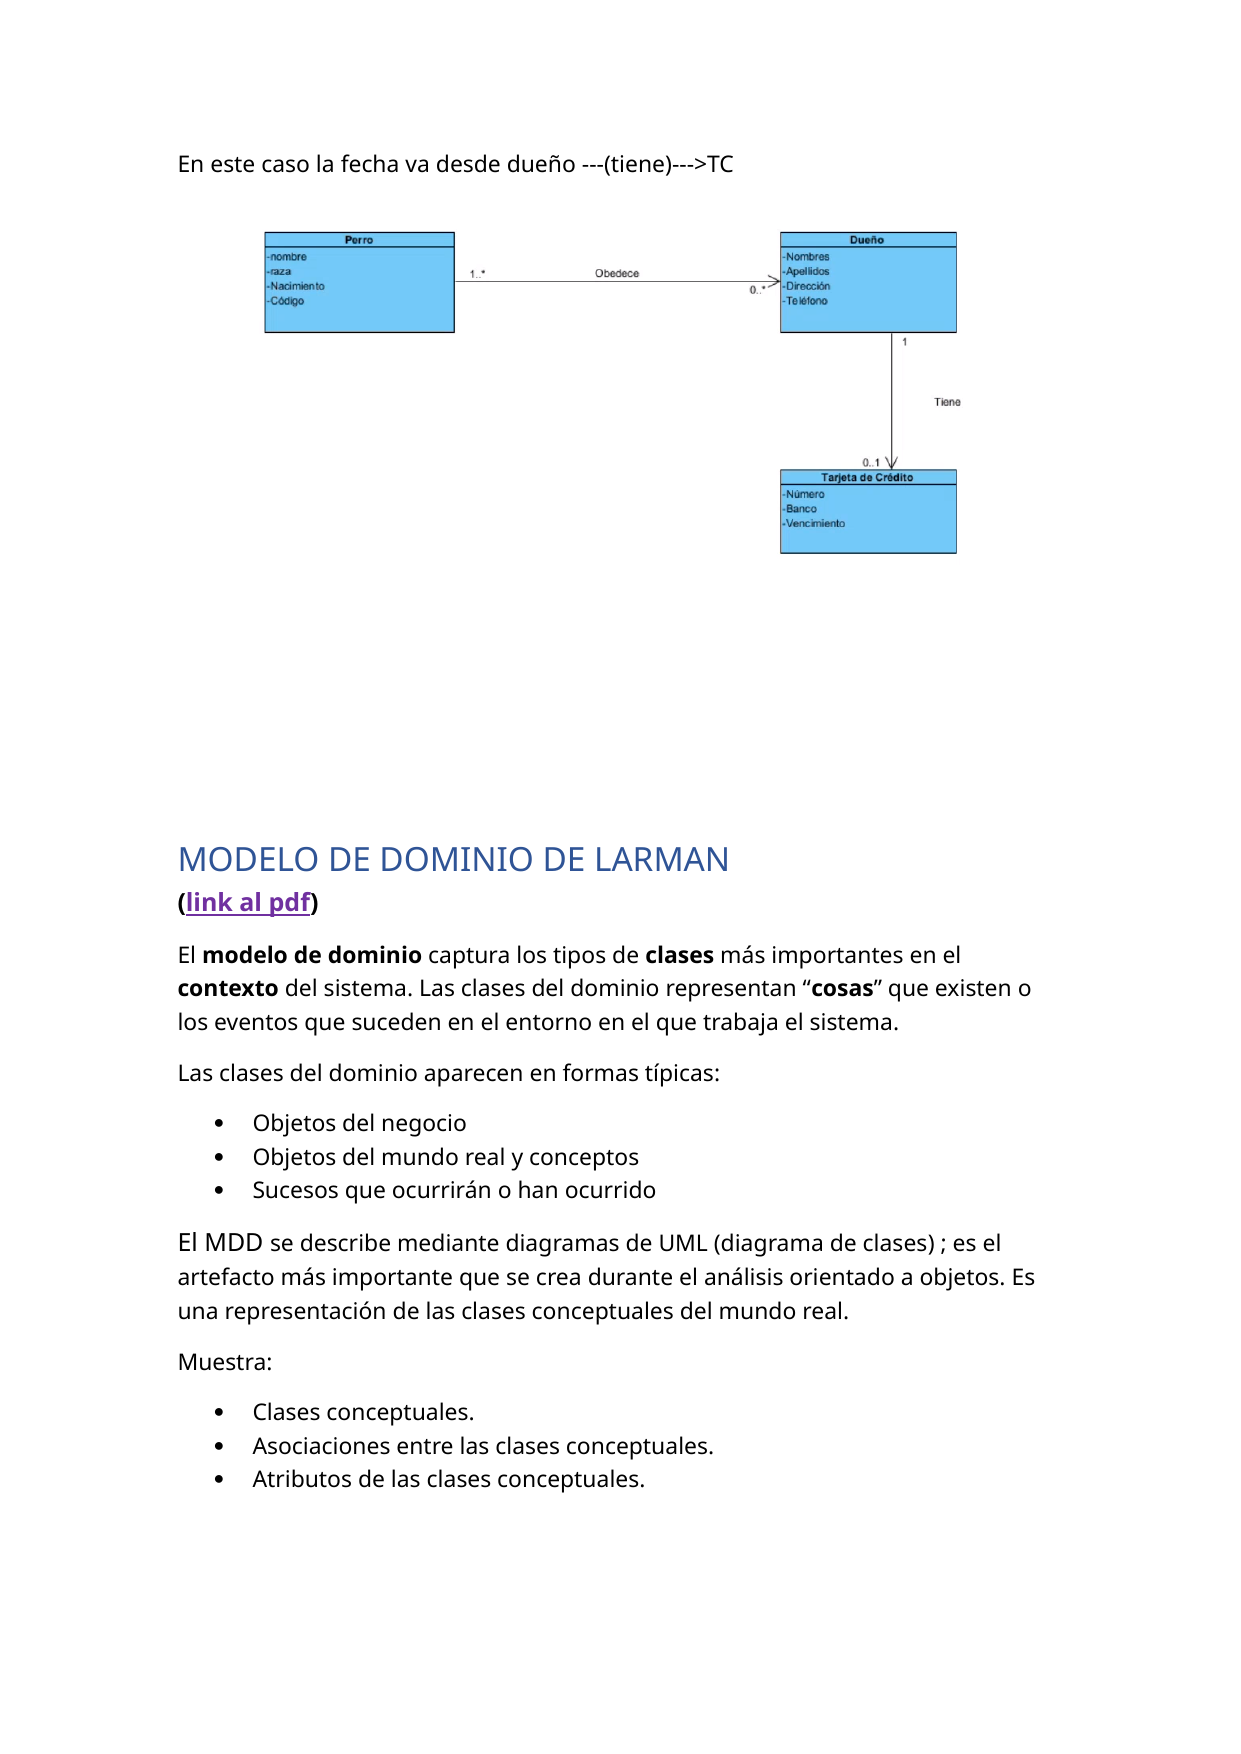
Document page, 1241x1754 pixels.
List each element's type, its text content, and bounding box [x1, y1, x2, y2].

list Objetos del negocio [215, 1107, 1063, 1138]
list Atributos de las clases conceptuales. [215, 1463, 1063, 1495]
list Clases conceptuales. [215, 1396, 1063, 1427]
text (link al pdf) [177, 885, 1063, 919]
subtitle Modelo de Dominio de Larman [177, 836, 1063, 882]
list Sucesos que ocurrirán o han ocurrido [215, 1174, 1063, 1206]
text Las clases del dominio aparecen en formas típicas: [177, 1056, 1063, 1088]
text En este caso la fecha va desde dueño ---(tiene)--->TC [177, 148, 1063, 179]
list Asociaciones entre las clases conceptuales. [215, 1430, 1063, 1461]
text El modelo de dominio captura los tipos de clases más importantes en el contexto del sistema. Las clases del dominio representan “cosas” que existen o los eventos que suceden en el entorno en el que trabaja el sistema. [177, 938, 1063, 1037]
picture [245, 198, 995, 575]
list Objetos del mundo real y conceptos [215, 1141, 1063, 1172]
text Muestra: [177, 1346, 1063, 1377]
text El MDD se describe mediante diagramas de UML (diagrama de clases) ; es el artefacto más importante que se crea durante el análisis orientado a objetos. Es una representación de las clases conceptuales del mundo real. [177, 1225, 1063, 1326]
